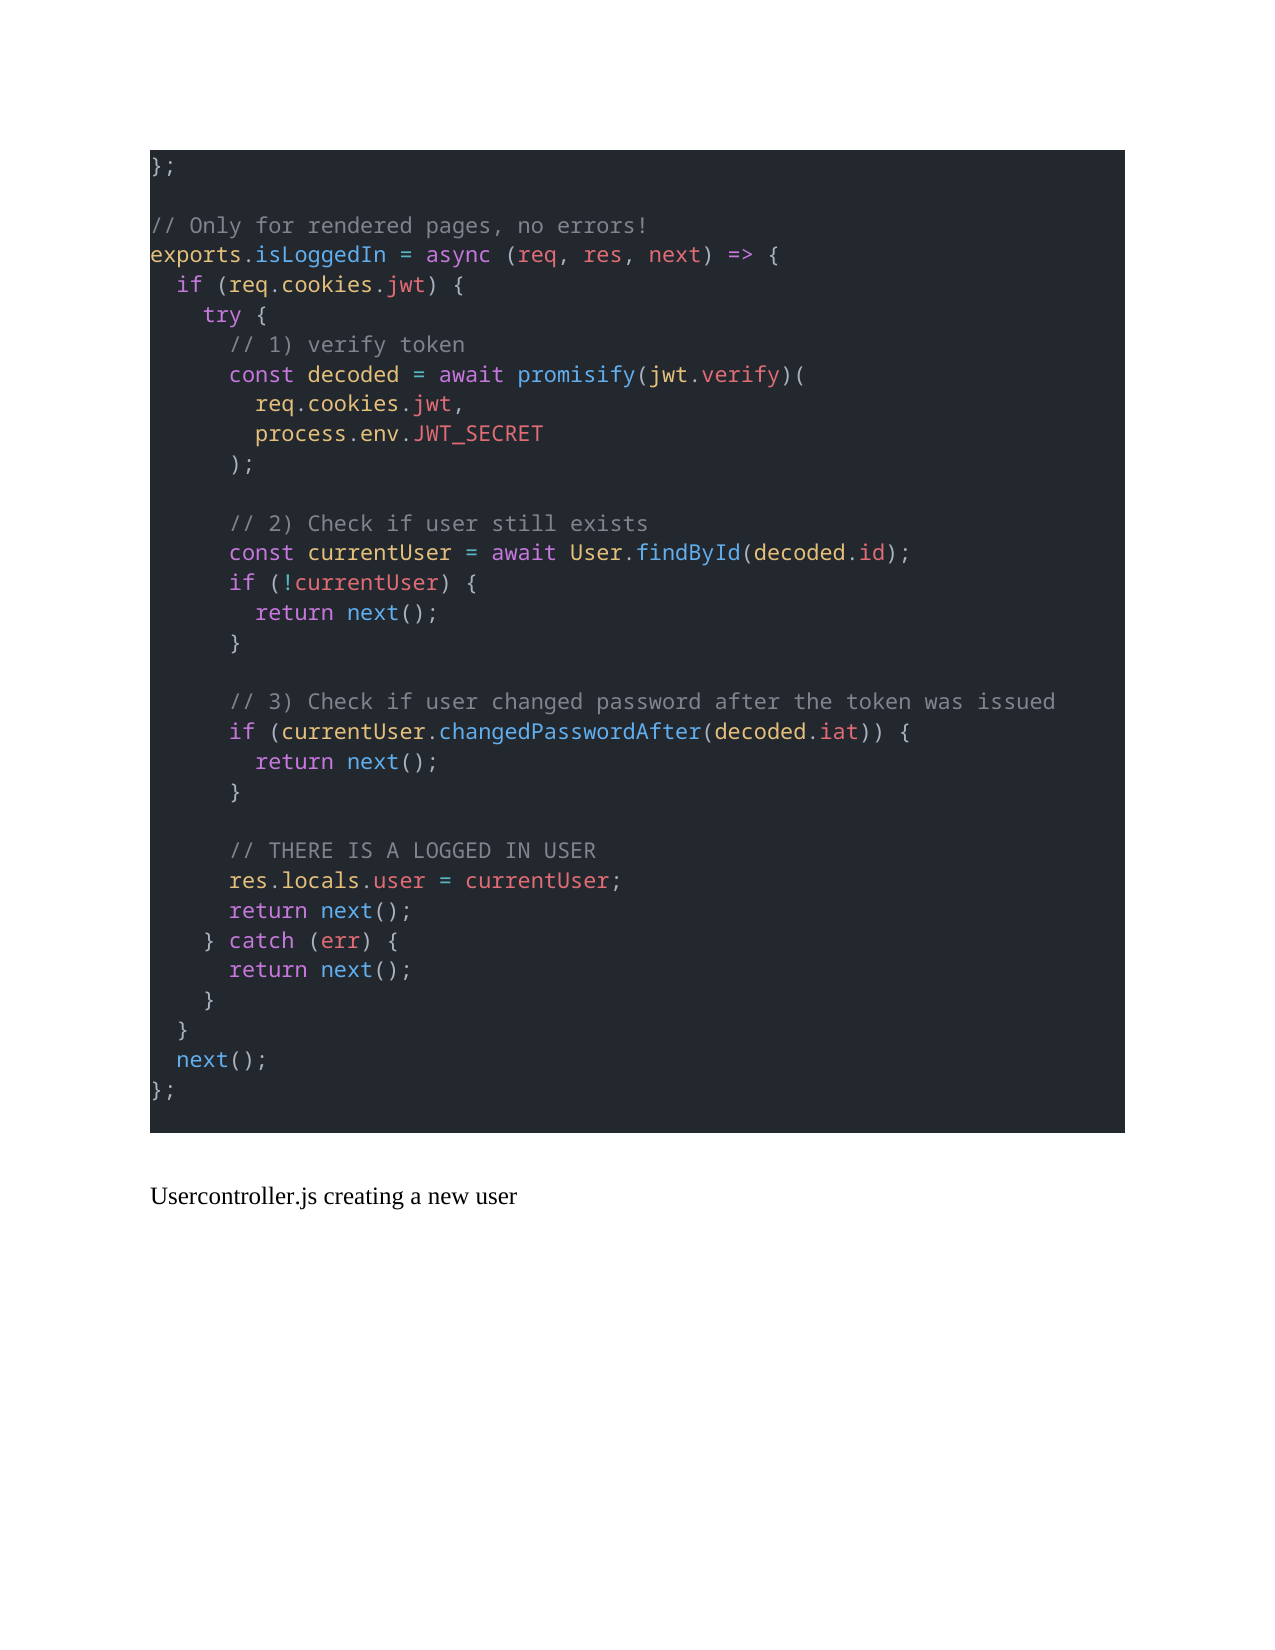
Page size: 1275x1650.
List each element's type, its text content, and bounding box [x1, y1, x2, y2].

text }; [150, 150, 1125, 180]
text } [150, 984, 1125, 1014]
text if (currentUser.changedPasswordAfter(decoded.iat)) { [150, 716, 1125, 746]
text Usercontroller.js creating a new user [150, 1181, 1125, 1209]
text // THERE IS A LOGGED IN USER [150, 835, 1125, 865]
text const currentUser = await User.findById(decoded.id); [150, 537, 1125, 567]
text res.locals.user = currentUser; [150, 865, 1125, 895]
text // 2) Check if user still exists [150, 507, 1125, 537]
text } [150, 1014, 1125, 1044]
text return next(); [150, 895, 1125, 924]
text try { [150, 299, 1125, 329]
text req.cookies.jwt, [150, 388, 1125, 418]
text // 1) verify token [150, 329, 1125, 358]
text }; [150, 1073, 1125, 1103]
text const decoded = await promisify(jwt.verify)( [150, 358, 1125, 388]
text return next(); [150, 746, 1125, 776]
text if (!currentUser) { [150, 567, 1125, 597]
text // 3) Check if user changed password after the token was issued [150, 686, 1125, 716]
text // Only for rendered pages, no errors! [150, 209, 1125, 239]
text } [150, 776, 1125, 805]
text ); [150, 448, 1125, 478]
text } [150, 627, 1125, 656]
text next(); [150, 1044, 1125, 1073]
text exports.isLoggedIn = async (req, res, next) => { [150, 239, 1125, 269]
text return next(); [150, 597, 1125, 627]
text process.env.JWT_SECRET [150, 418, 1125, 448]
text } catch (err) { [150, 924, 1125, 954]
text if (req.cookies.jwt) { [150, 269, 1125, 299]
text return next(); [150, 954, 1125, 984]
